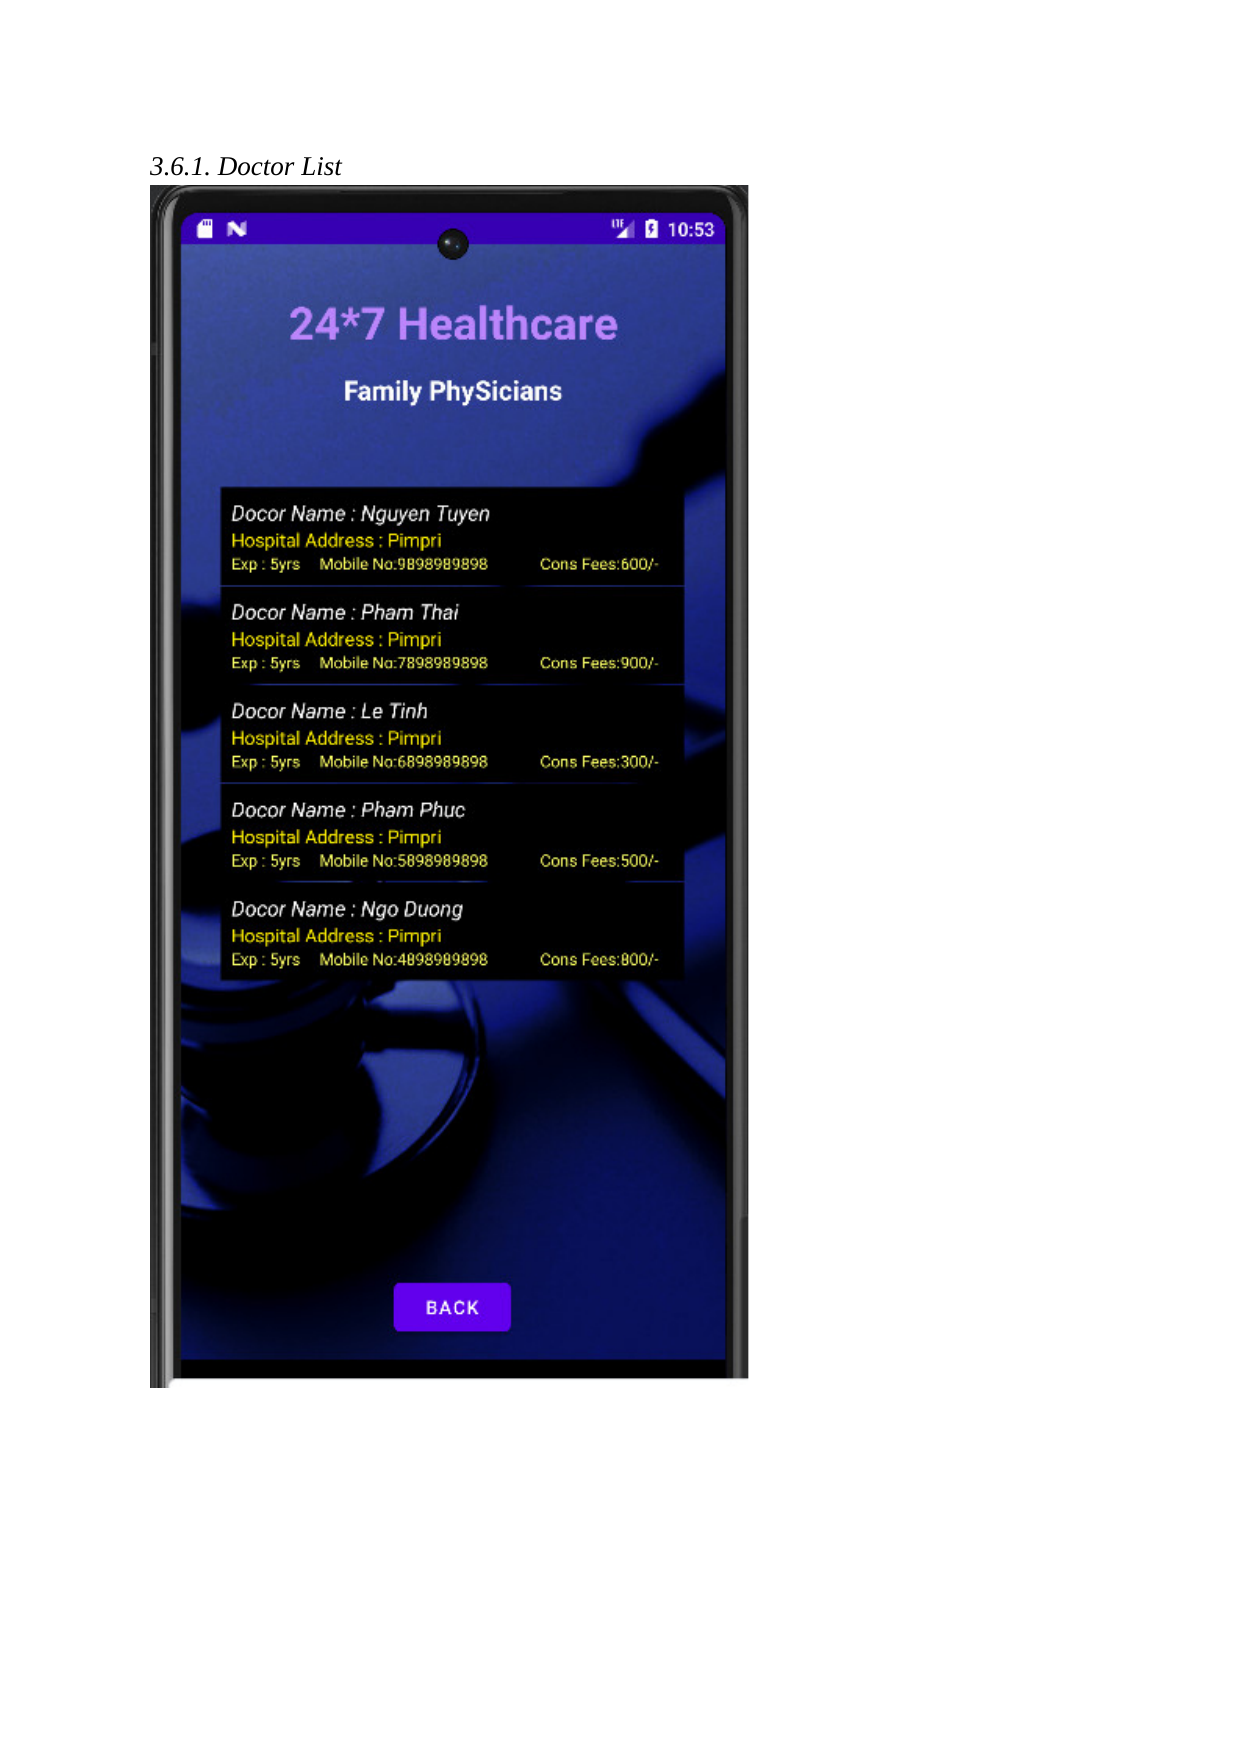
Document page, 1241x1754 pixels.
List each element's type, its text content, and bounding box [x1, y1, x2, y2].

picture [150, 185, 749, 1388]
subtitle 3.6.1. Doctor List [150, 150, 1090, 181]
